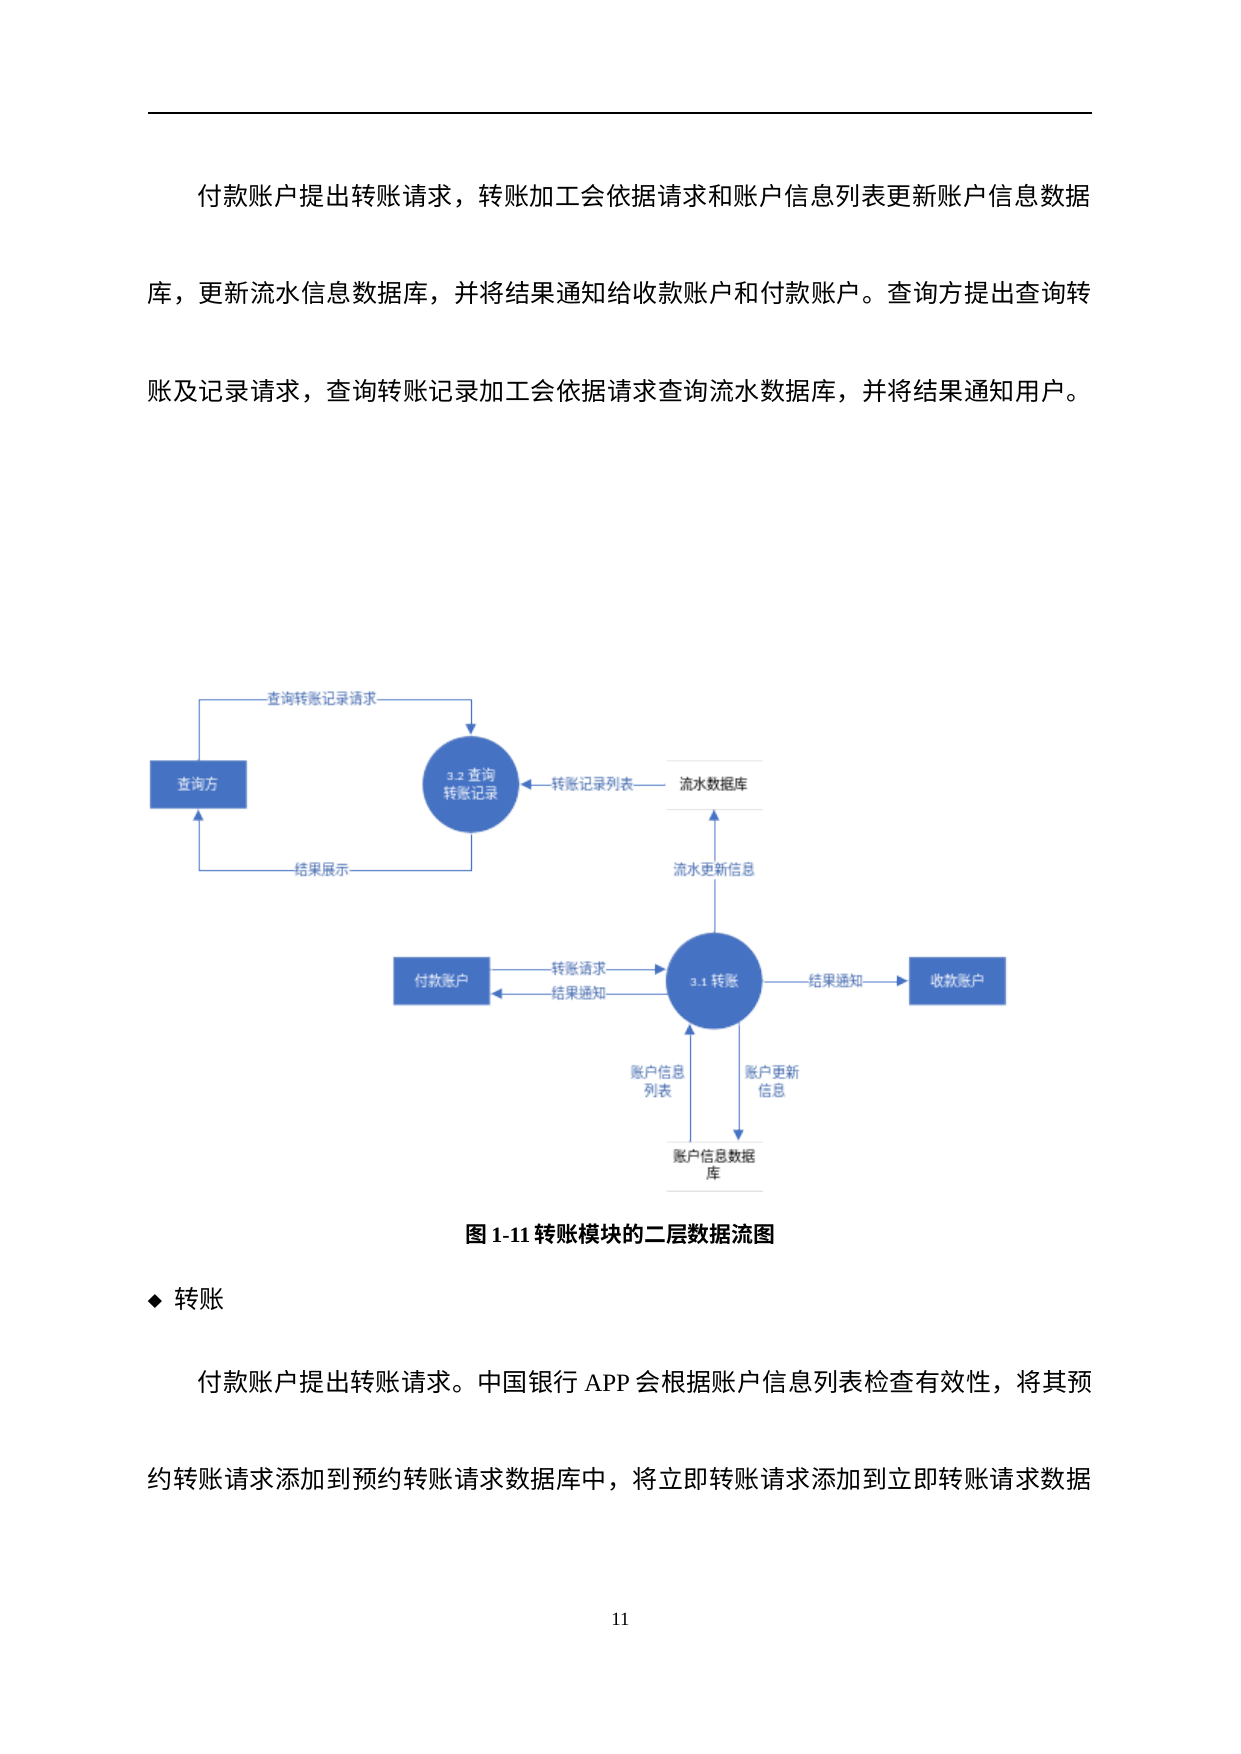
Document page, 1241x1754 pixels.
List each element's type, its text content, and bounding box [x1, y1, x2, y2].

text 付款账户提出转账请求，转账加工会依据请求和账户信息列表更新账户信息数据库，更新流水信息数据库，并将结果通知给收款账户和付款账户。查询方提出查询转账及记录请求，查询转账记录加工会依据请求查询流水数据库，并将结果通知用户。 [148, 162, 1092, 1202]
text 转账 [148, 1265, 1092, 1330]
text 图1-11转账模块的二层数据流图 [148, 1216, 1092, 1249]
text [148, 1348, 1092, 1510]
